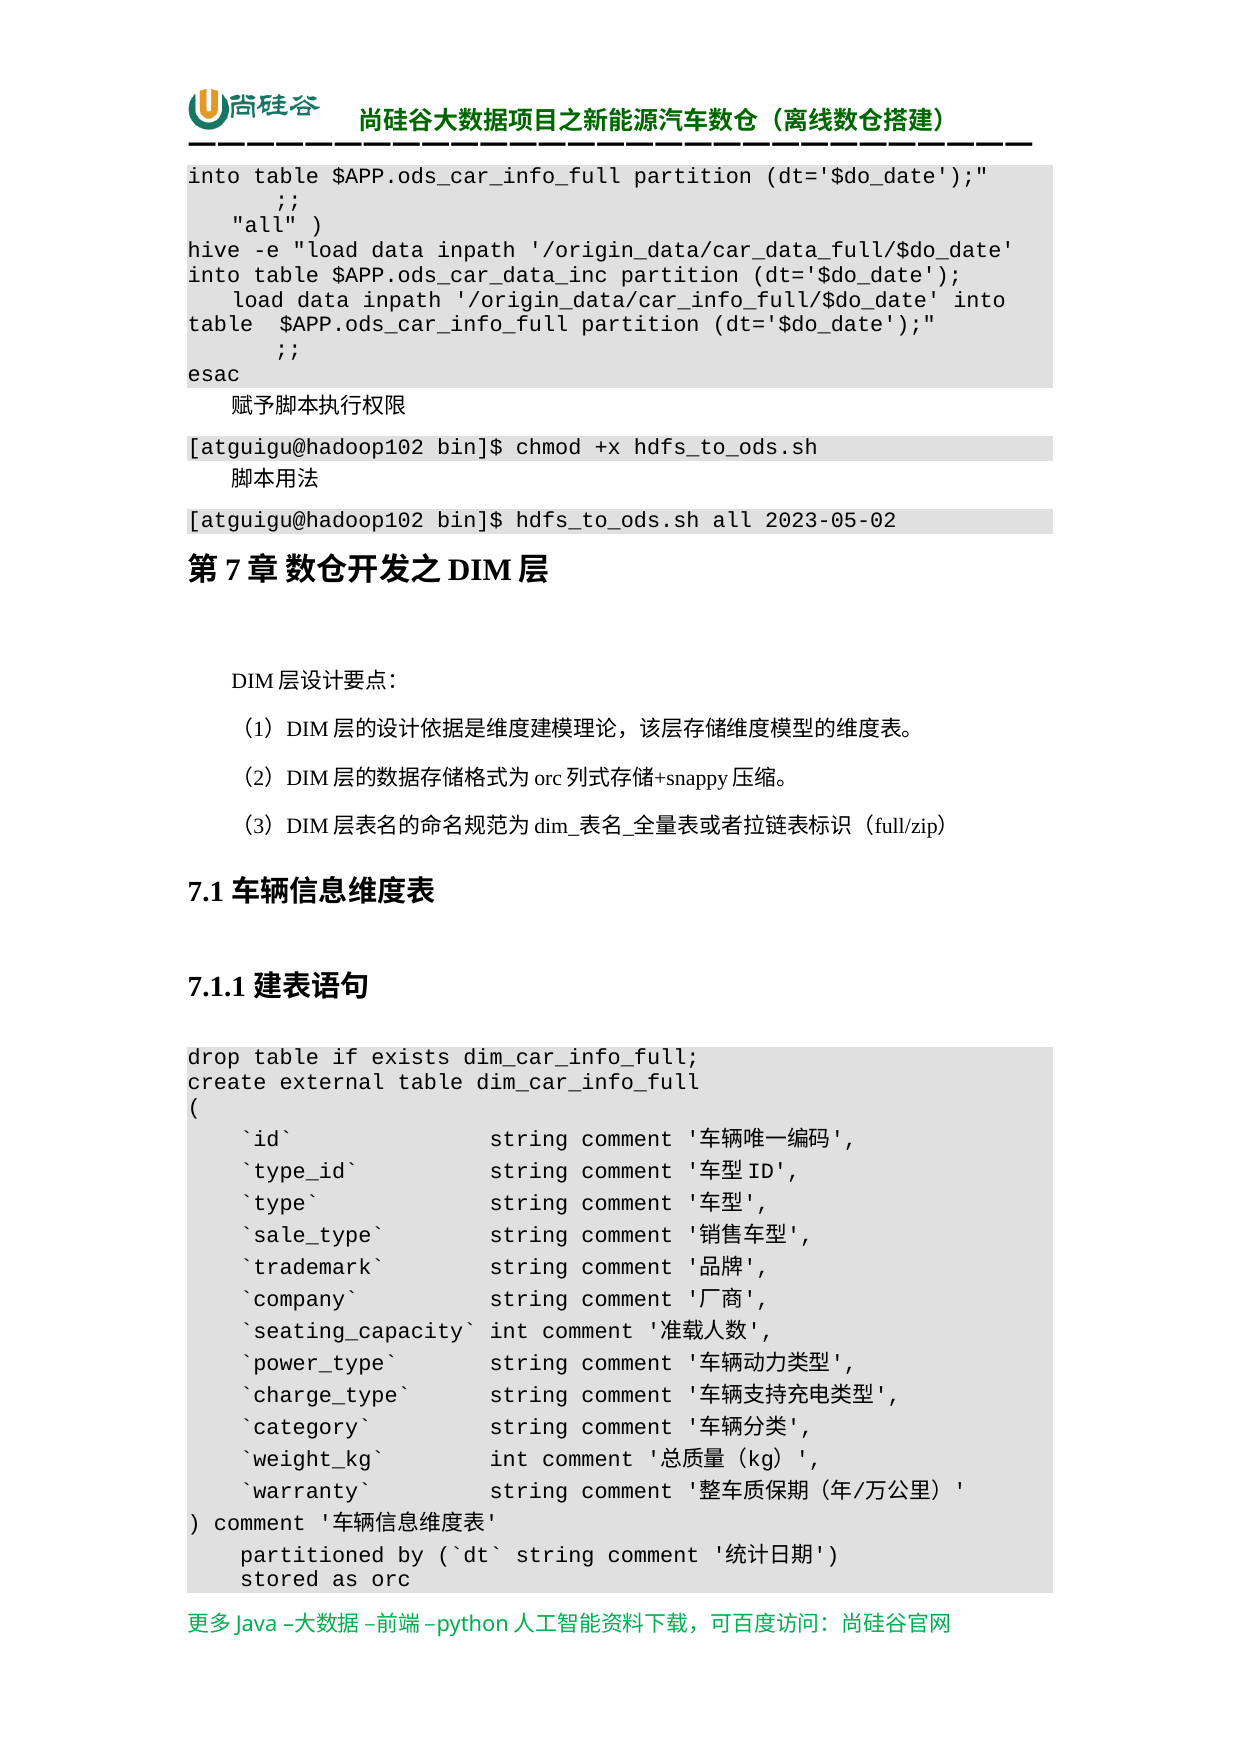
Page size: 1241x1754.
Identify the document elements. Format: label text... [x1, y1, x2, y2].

text `power_type` string comment '车辆动力类型', [187, 1345, 1053, 1377]
text DIM层设计要点： [187, 662, 1053, 695]
text ) comment '车辆信息维度表' [187, 1505, 1053, 1537]
text ( [187, 1096, 1053, 1121]
text hive -e "load data inpath '/origin_data/car_data_full/$do_date' into table $APP.ods_car_data_inc partition (dt='$do_date'); [187, 239, 1053, 289]
text （2）DIM层的数据存储格式为orc列式存储+snappy压缩。 [187, 759, 1053, 792]
text 7.1.1 建表语句 [187, 951, 1053, 1016]
text `trademark` string comment '品牌', [187, 1249, 1053, 1281]
text `warranty` string comment '整车质保期（年/万公里）' [187, 1473, 1053, 1505]
text "all" ) [187, 214, 1053, 239]
text `type` string comment '车型', [187, 1185, 1053, 1217]
text `id` string comment '车辆唯一编码', [187, 1121, 1053, 1153]
text （1）DIM层的设计依据是维度建模理论，该层存储维度模型的维度表。 [187, 711, 1053, 743]
text 赋予脚本执行权限 [187, 388, 1053, 420]
text stored as orc [187, 1569, 1053, 1593]
text `weight_kg` int comment '总质量（kg）', [187, 1441, 1053, 1473]
text `category` string comment '车辆分类', [187, 1409, 1053, 1441]
text load data inpath '/origin_data/car_info_full/$do_date' into table $APP.ods_car_info_full partition (dt='$do_date');" [187, 289, 1053, 338]
picture [187, 88, 320, 130]
text `type_id` string comment '车型ID', [187, 1153, 1053, 1185]
text 脚本用法 [187, 461, 1053, 493]
text create external table dim_car_info_full [187, 1071, 1053, 1096]
text 第7章 数仓开发之DIM层 [187, 534, 1053, 599]
text `company` string comment '厂商', [187, 1281, 1053, 1313]
text `sale_type` string comment '销售车型', [187, 1217, 1053, 1249]
text [atguigu@hadoop102 bin]$ hdfs_to_ods.sh all 2023-05-02 [187, 509, 1053, 534]
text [187, 165, 1053, 189]
text partitioned by (`dt` string comment '统计日期') [187, 1537, 1053, 1569]
text [atguigu@hadoop102 bin]$ chmod +x hdfs_to_ods.sh [187, 436, 1053, 461]
text `charge_type` string comment '车辆支持充电类型', [187, 1377, 1053, 1409]
text `seating_capacity` int comment '准载人数', [187, 1313, 1053, 1345]
text 7.1 车辆信息维度表 [187, 856, 1053, 921]
text ;; [187, 338, 1053, 363]
text drop table if exists dim_car_info_full; [187, 1047, 1053, 1071]
text ;; [187, 189, 1053, 214]
text （3）DIM层表名的命名规范为dim_表名_全量表或者拉链表标识（full/zip） [187, 807, 1053, 840]
text esac [187, 363, 1053, 388]
